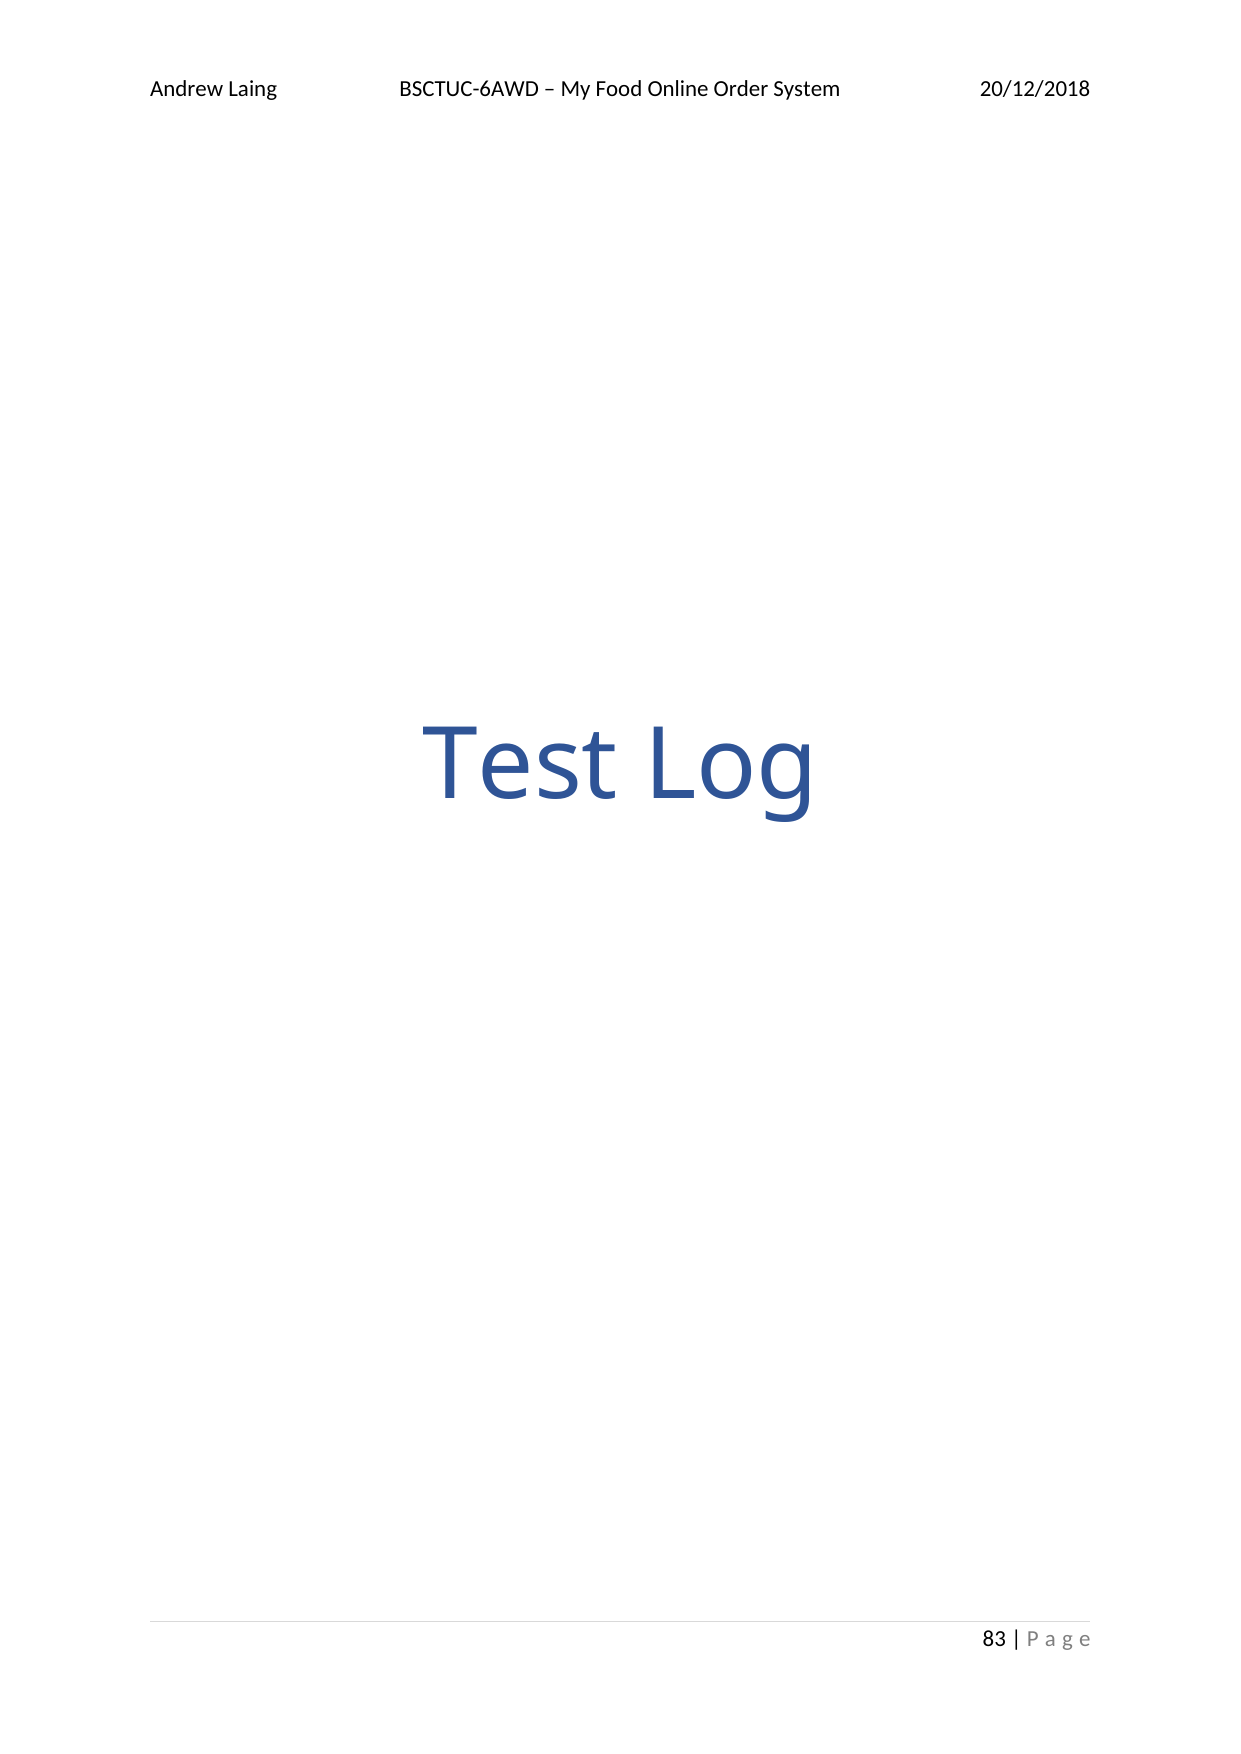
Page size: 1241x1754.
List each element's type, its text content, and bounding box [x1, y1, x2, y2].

subtitle Test Log [150, 691, 1090, 827]
